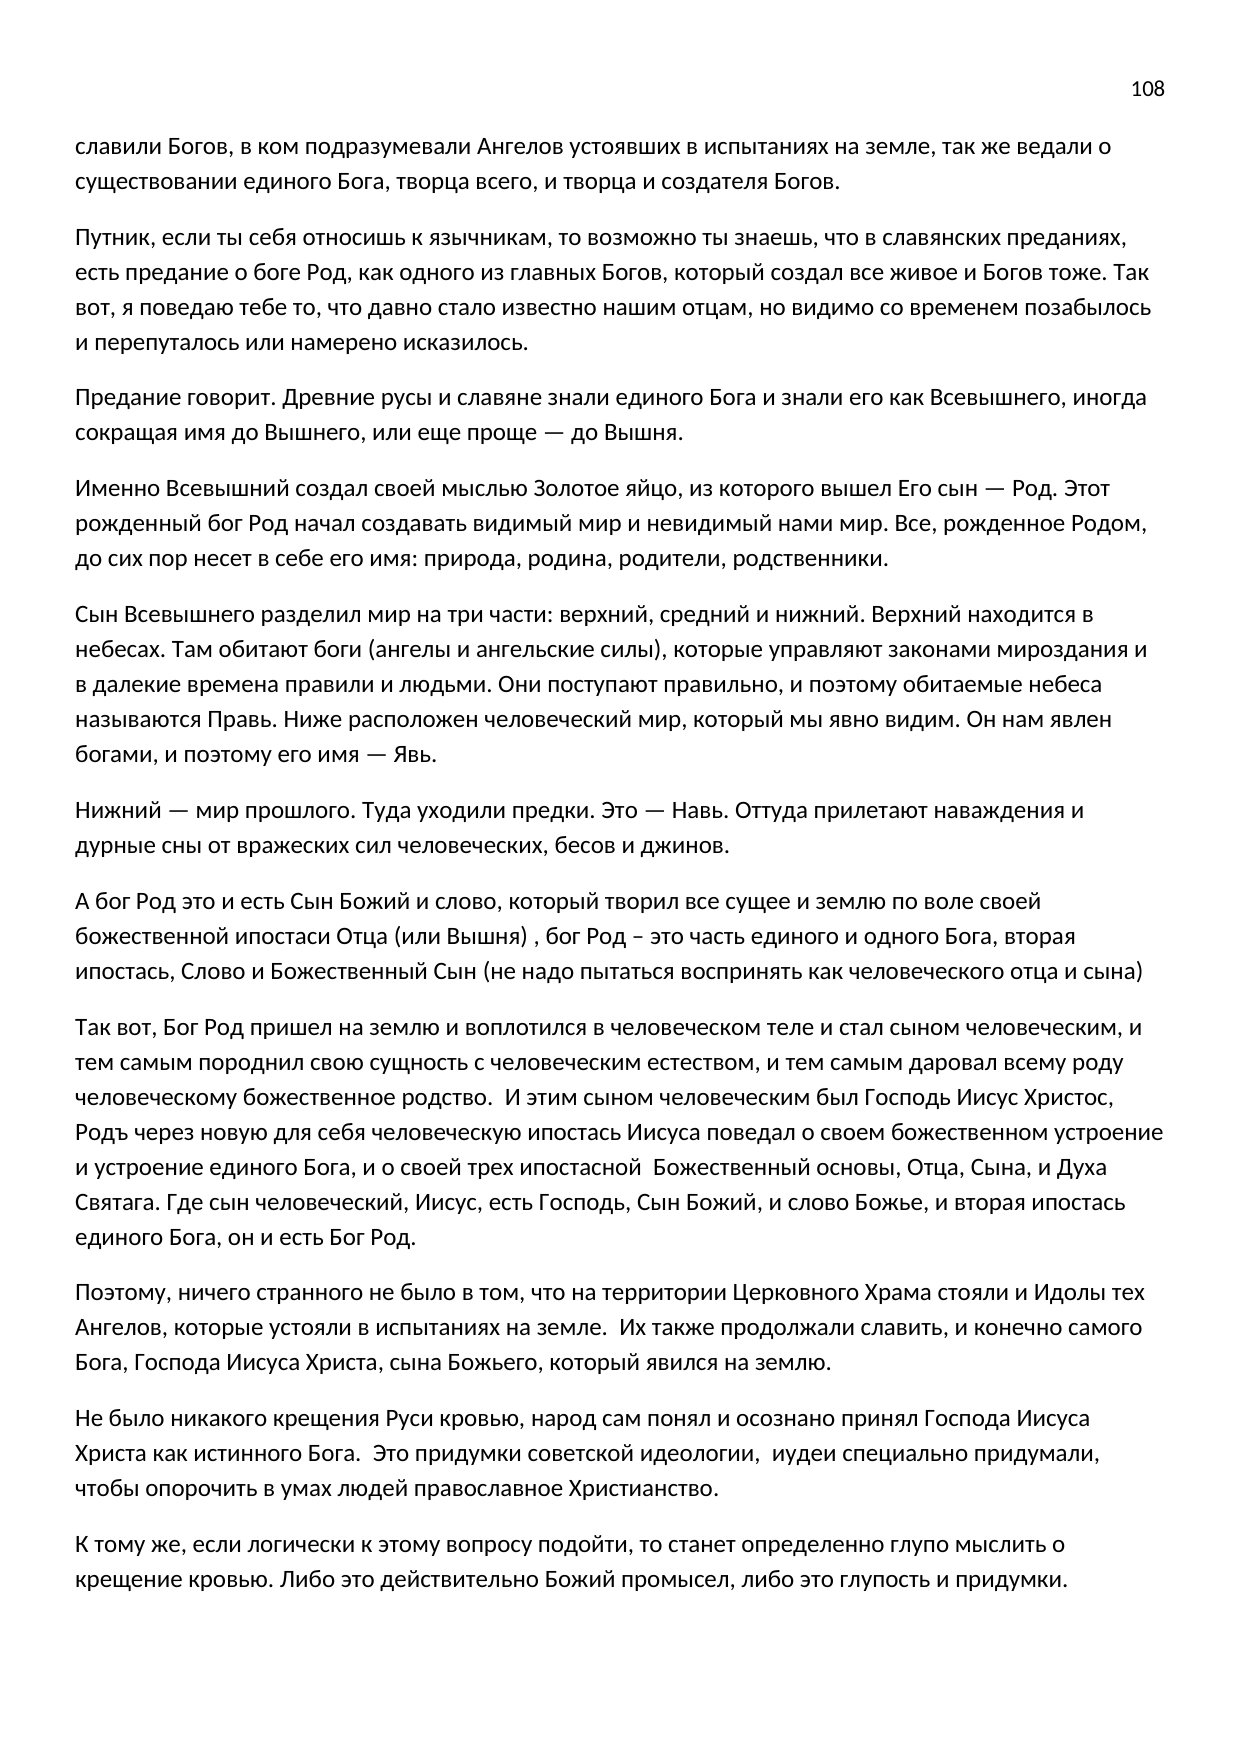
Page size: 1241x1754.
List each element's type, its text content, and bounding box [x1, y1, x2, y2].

text Сын Всевышнего разделил мир на три части: верхний, средний и нижний. Верхний находится в небесах. Там обитают боги (ангелы и ангельские силы), которые управляют законами мироздания и в далекие времена правили и людьми. Они поступают правильно, и поэтому обитаемые небеса называются Правь. Ниже расположен человеческий мир, который мы явно видим. Он нам явлен богами, и поэтому его имя — Явь. [75, 598, 1165, 769]
text Поэтому, ничего странного не было в том, что на территории Церковного Храма стояли и Идолы тех Ангелов, которые устояли в испытаниях на земле. Их также продолжали славить, и конечно самого Бога, Господа Иисуса Христа, сына Божьего, который явился на землю. [75, 1276, 1165, 1377]
text Так вот, Бог Род пришел на землю и воплотился в человеческом теле и стал сыном человеческим, и тем самым породнил свою сущность с человеческим естеством, и тем самым даровал всему роду человеческому божественное родство. И этим сыном человеческим был Господь Иисус Христос, Родъ через новую для себя человеческую ипостась Иисуса поведал о своем божественном устроение и устроение единого Бога, и о своей трех ипостасной Божественный основы, Отца, Сына, и Духа Святага. Где сын человеческий, Иисус, есть Господь, Сын Божий, и слово Божье, и вторая ипостась единого Бога, он и есть Бог Род. [75, 1011, 1165, 1251]
text Нижний — мир прошлого. Туда уходили предки. Это — Навь. Оттуда прилетают наваждения и дурные сны от вражеских сил человеческих, бесов и джинов. [75, 794, 1165, 859]
text Именно Всевышний создал своей мыслью Золотое яйцо, из которого вышел Его сын — Род. Этот рожденный бог Род начал создавать видимый мир и невидимый нами мир. Все, рожденное Родом, до сих пор несет в себе его имя: природа, родина, родители, родственники. [75, 472, 1165, 573]
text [75, 130, 1165, 195]
text Не было никакого крещения Руси кровью, народ сам понял и осознано принял Господа Иисуса Христа как истинного Бога. Это придумки советской идеологии, иудеи специально придумали, чтобы опорочить в умах людей православное Христианство. [75, 1402, 1165, 1503]
text Путник, если ты себя относишь к язычникам, то возможно ты знаешь, что в славянских преданиях, есть предание о боге Род, как одного из главных Богов, который создал все живое и Богов тоже. Так вот, я поведаю тебе то, что давно стало известно нашим отцам, но видимо со временем позабылось и перепуталось или намерено исказилось. [75, 221, 1165, 356]
text А бог Род это и есть Сын Божий и слово, который творил все сущее и землю по воле своей божественной ипостаси Отца (или Вышня) , бог Род – это часть единого и одного Бога, вторая ипостась, Слово и Божественный Сын (не надо пытаться воспринять как человеческого отца и сына) [75, 885, 1165, 985]
text К тому же, если логически к этому вопросу подойти, то станет определенно глупо мыслить о крещение кровью. Либо это действительно Божий промысел, либо это глупость и придумки. [75, 1528, 1165, 1594]
text Предание говорит. Древние русы и славяне знали единого Бога и знали его как Всевышнего, иногда сокращая имя до Вышнего, или еще проще — до Вышня. [75, 381, 1165, 447]
